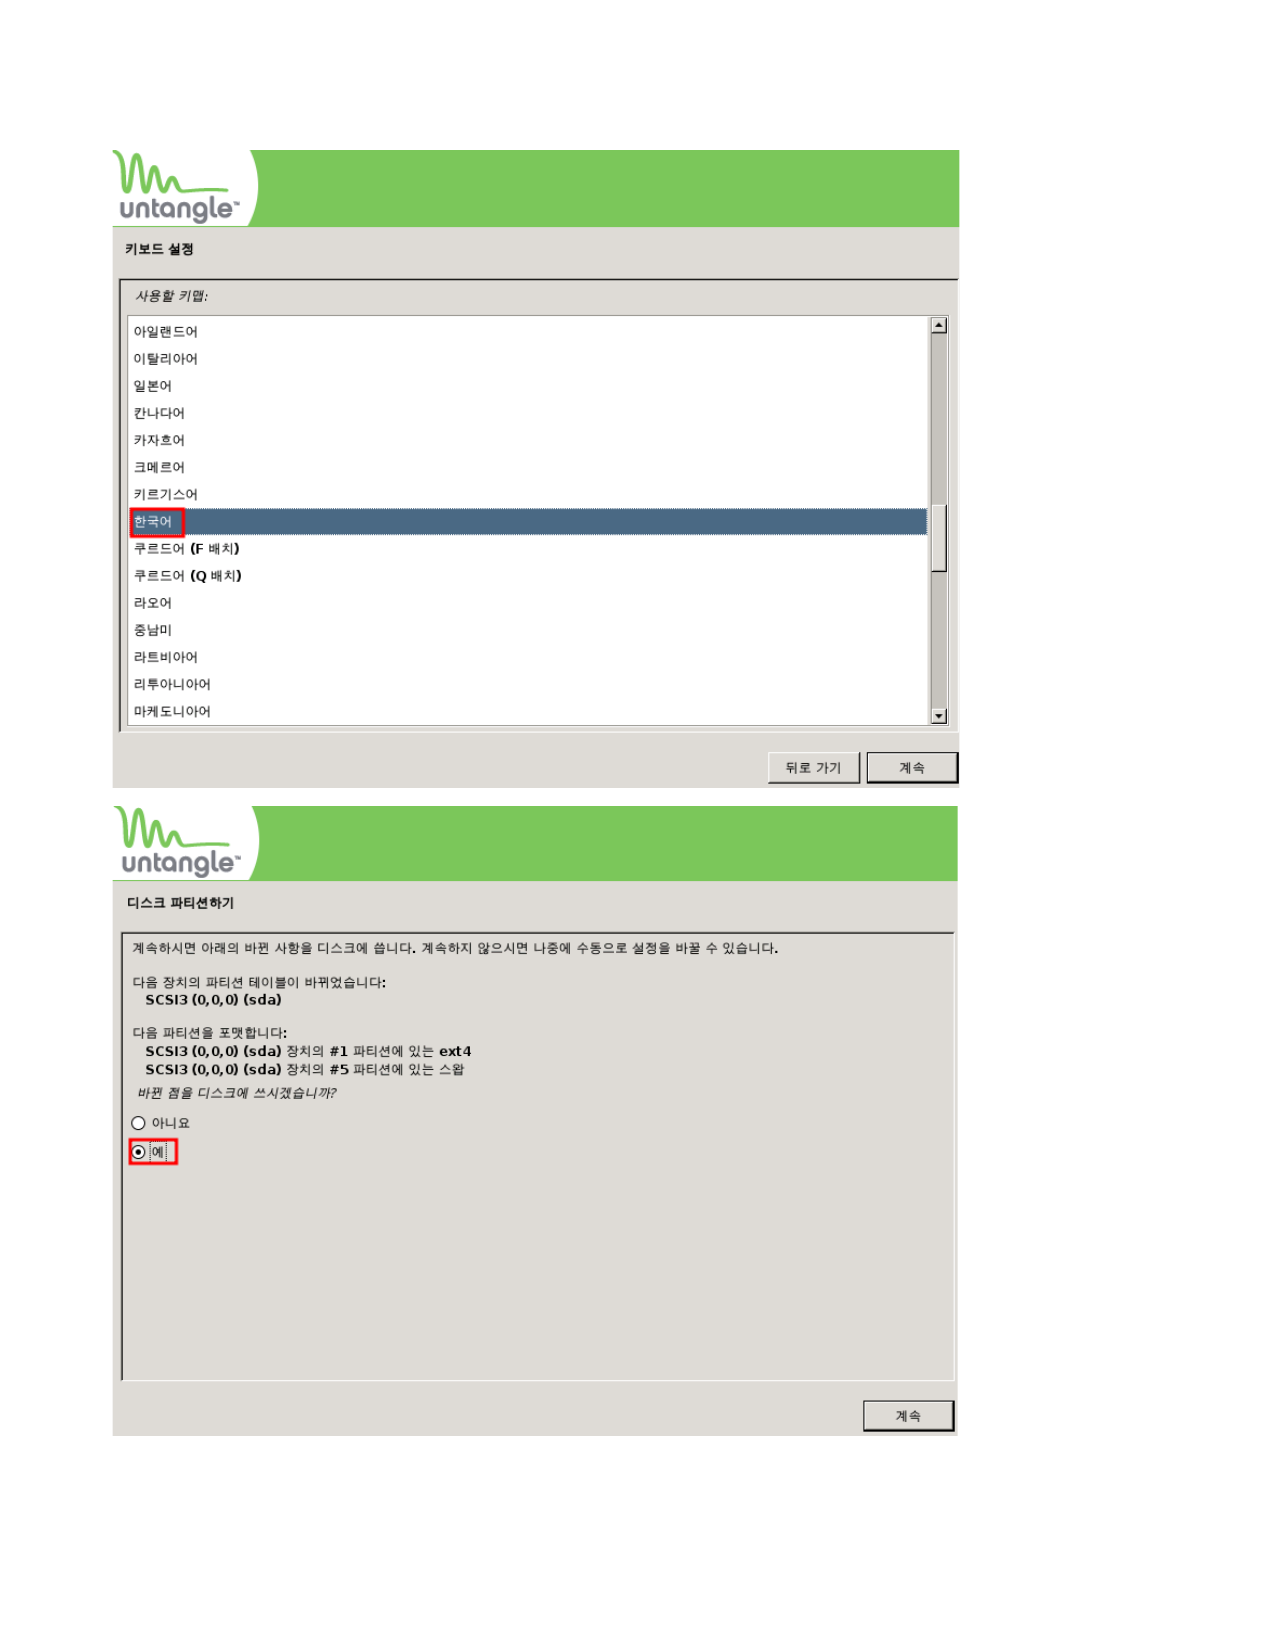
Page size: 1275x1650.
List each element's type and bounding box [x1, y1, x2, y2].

picture [112, 806, 958, 1436]
picture [112, 150, 960, 788]
